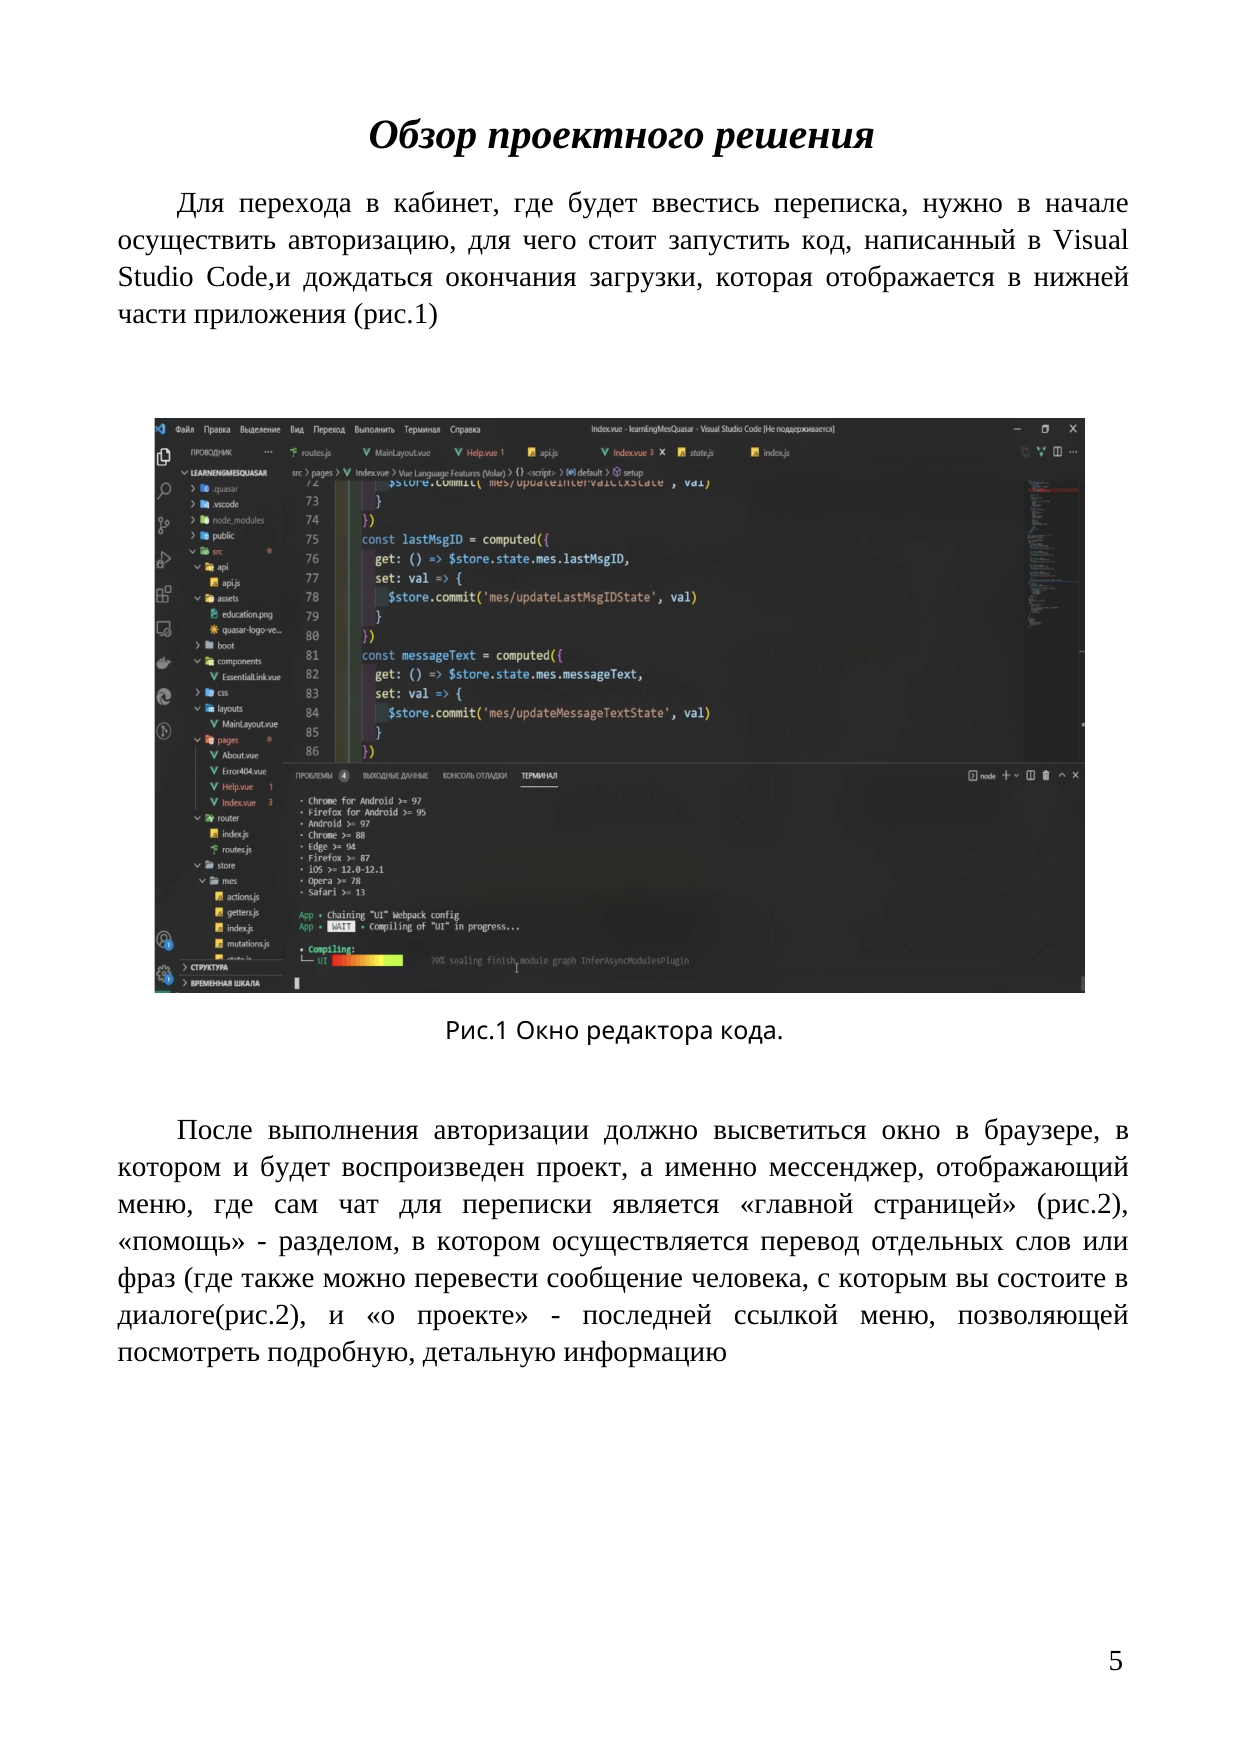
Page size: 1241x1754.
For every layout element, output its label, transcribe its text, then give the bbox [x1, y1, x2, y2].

subtitle Обзор проектного решения [117, 109, 1130, 157]
text После выполнения авторизации должно высветиться окно в браузере, в котором и будет воспроизведен проект, а именно мессенджер, отображающий меню, где сам чат для переписки является «главной страницей» (рис.2), «помощь» - разделом, в котором осуществляется перевод отдельных слов или фраз (где также можно перевести сообщение человека, с которым вы состоите в диалоге(рис.2), и «о проекте» - последней ссылкой меню, позволяющей посмотреть подробную, детальную информацию [117, 1112, 1130, 1367]
picture [154, 418, 1085, 993]
text Рис.1 Окно редактора кода. [117, 1012, 1111, 1046]
text Для перехода в кабинет, где будет ввестись переписка, нужно в начале осуществить авторизацию, для чего стоит запустить код, написанный в Visual Studio Сode,и дождаться окончания загрузки, которая отображается в нижней части приложения (рис.1) [117, 186, 1130, 330]
